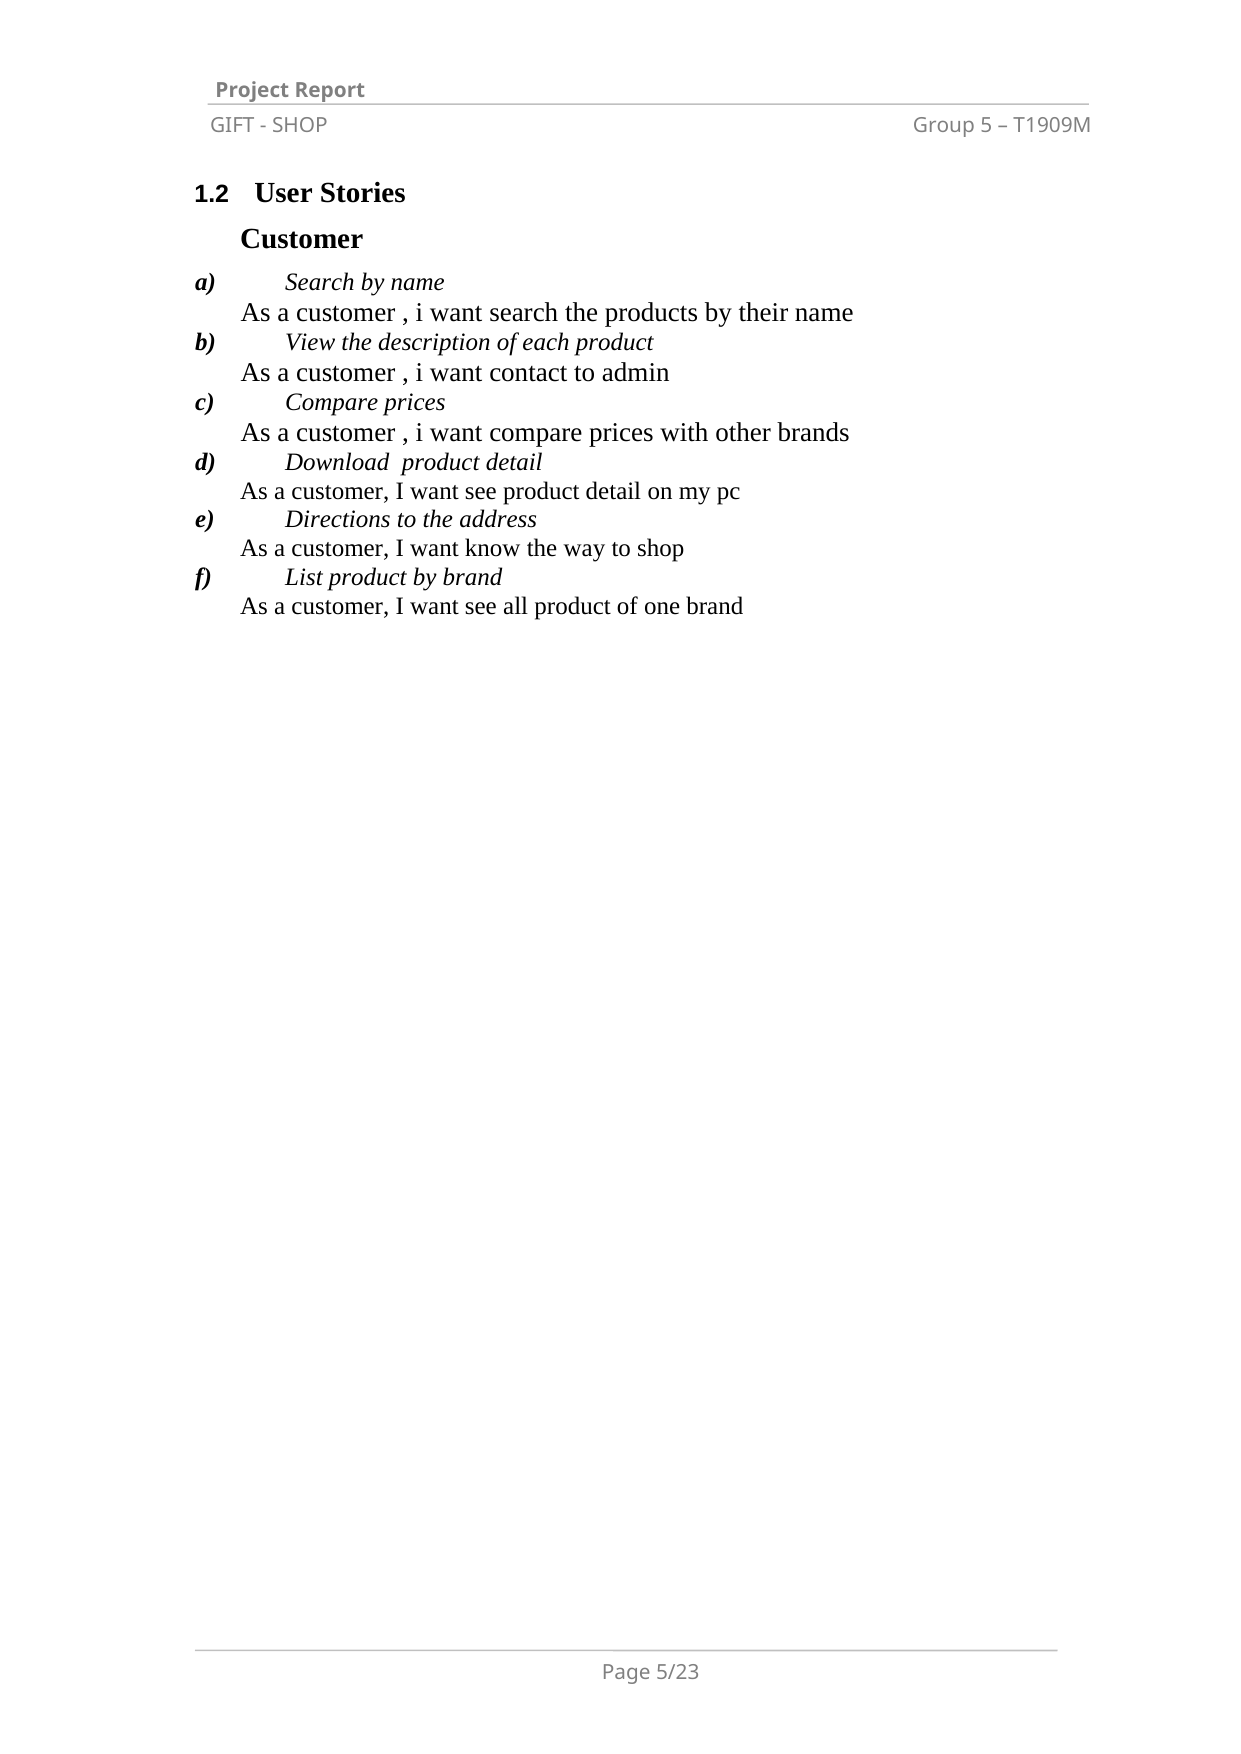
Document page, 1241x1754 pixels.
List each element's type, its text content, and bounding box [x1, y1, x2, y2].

text As a customer, I want see all product of one brand [240, 591, 1106, 619]
subtitle List product by brand [195, 562, 1106, 591]
subtitle Directions to the address [195, 504, 1106, 533]
subtitle Customer [240, 221, 1106, 255]
text As a customer , i want contact to admin [240, 356, 1106, 387]
text As a customer, I want see product detail on my pc [240, 476, 1106, 504]
text As a customer , i want search the products by their name [240, 296, 1106, 327]
text As a customer, I want know the way to shop [240, 533, 1106, 562]
subtitle Compare prices [195, 387, 1106, 416]
subtitle Search by name [195, 267, 1106, 296]
subtitle User Stories [194, 175, 1106, 209]
subtitle Download product detail [195, 447, 1106, 476]
subtitle View the description of each product [195, 327, 1106, 356]
text As a customer , i want compare prices with other brands [240, 416, 1106, 447]
